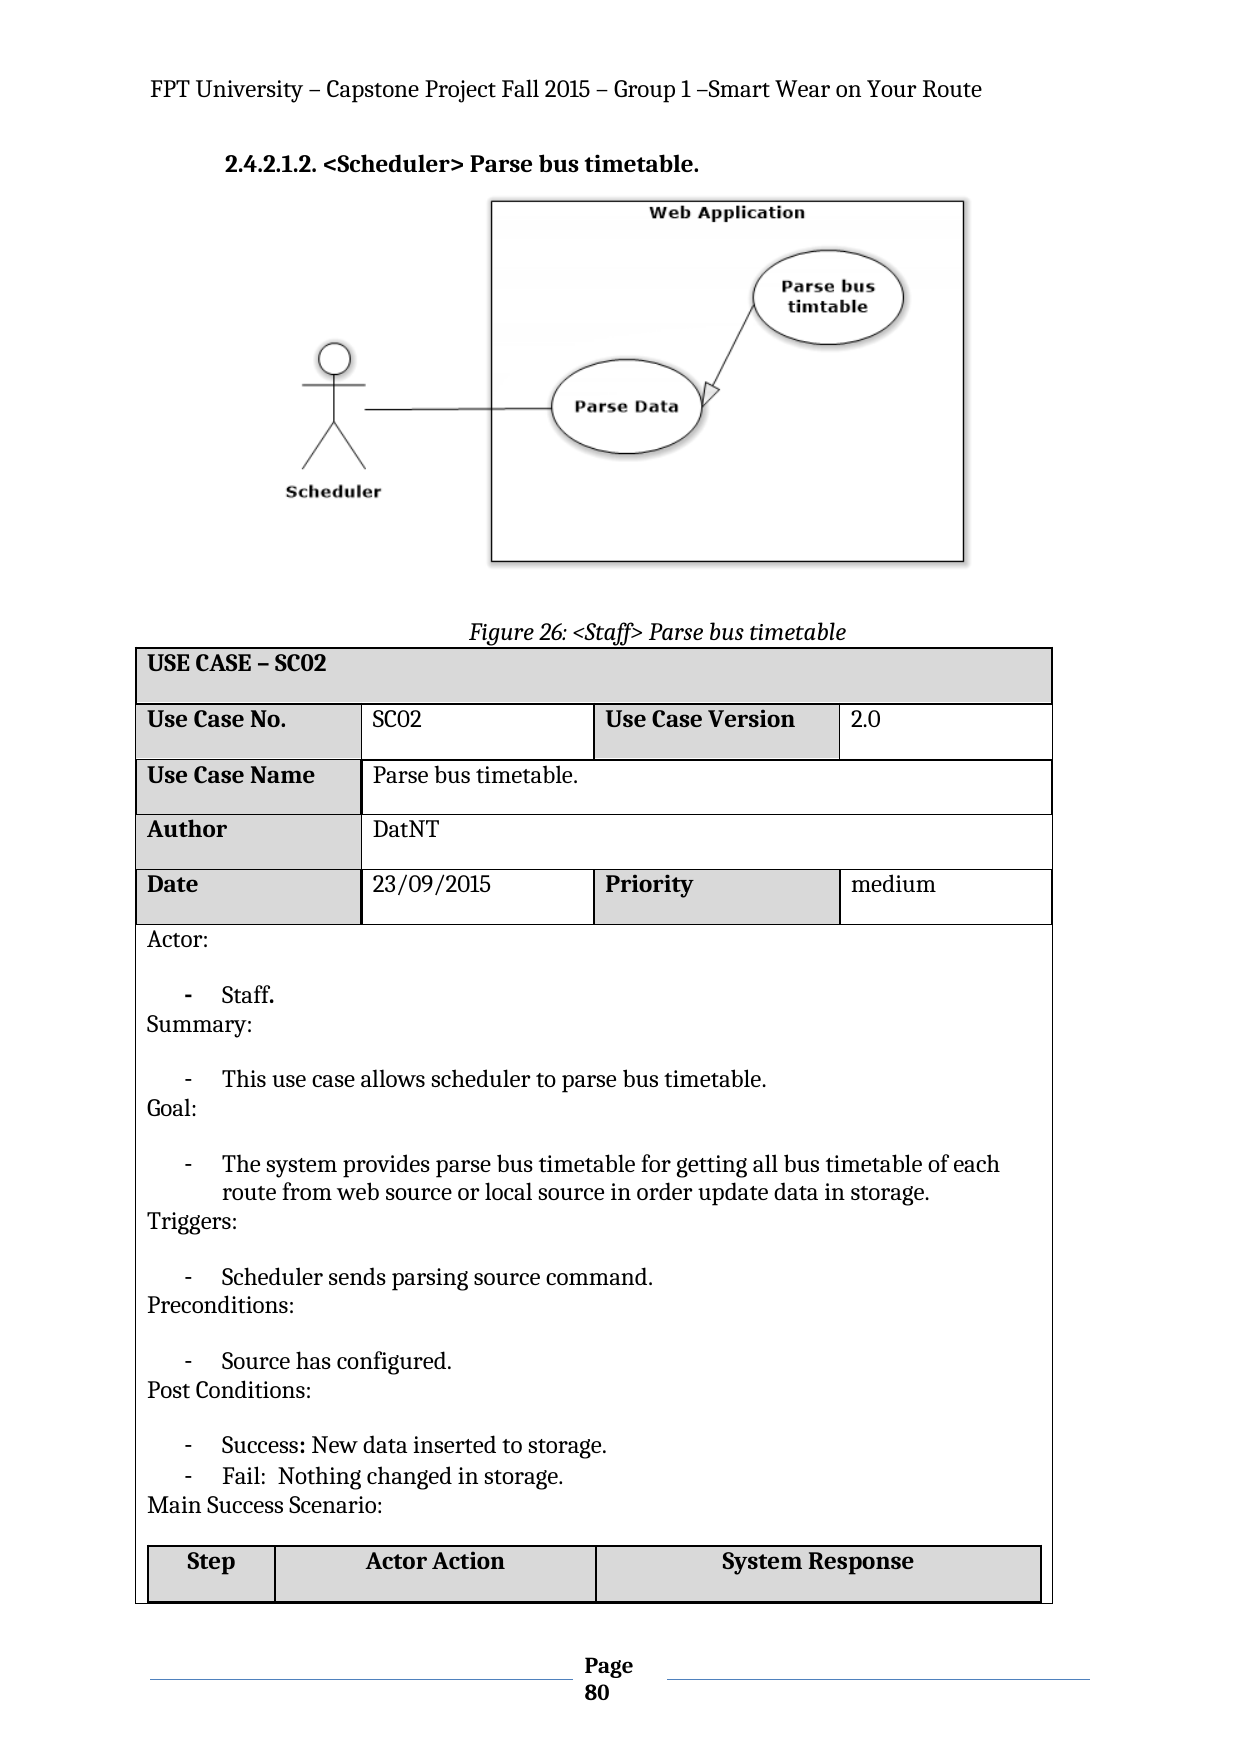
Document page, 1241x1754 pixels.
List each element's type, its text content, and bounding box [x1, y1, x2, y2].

picture [257, 183, 983, 581]
table_cell Priority [595, 870, 839, 924]
table_cell Use Case No. [136, 705, 361, 758]
table_cell DatNT [362, 815, 1052, 869]
text Figure 26: <Staff> Parse bus timetable [150, 618, 1090, 647]
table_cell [136, 925, 1052, 1603]
table_cell Use Case Version [595, 705, 839, 758]
table_cell 23/09/2015 [363, 870, 593, 924]
table_cell medium [841, 870, 1051, 924]
table_header USE CASE – SC02 [137, 649, 1051, 702]
table_cell 2.0 [840, 705, 1052, 758]
table_cell Author [136, 815, 361, 869]
subtitle <Scheduler> Parse bus timetable. [225, 150, 1090, 179]
table_cell Use Case Name [137, 760, 360, 814]
table_cell Parse bus timetable. [363, 761, 1051, 814]
table_cell Date [137, 870, 360, 924]
table_cell SC02 [362, 705, 593, 758]
